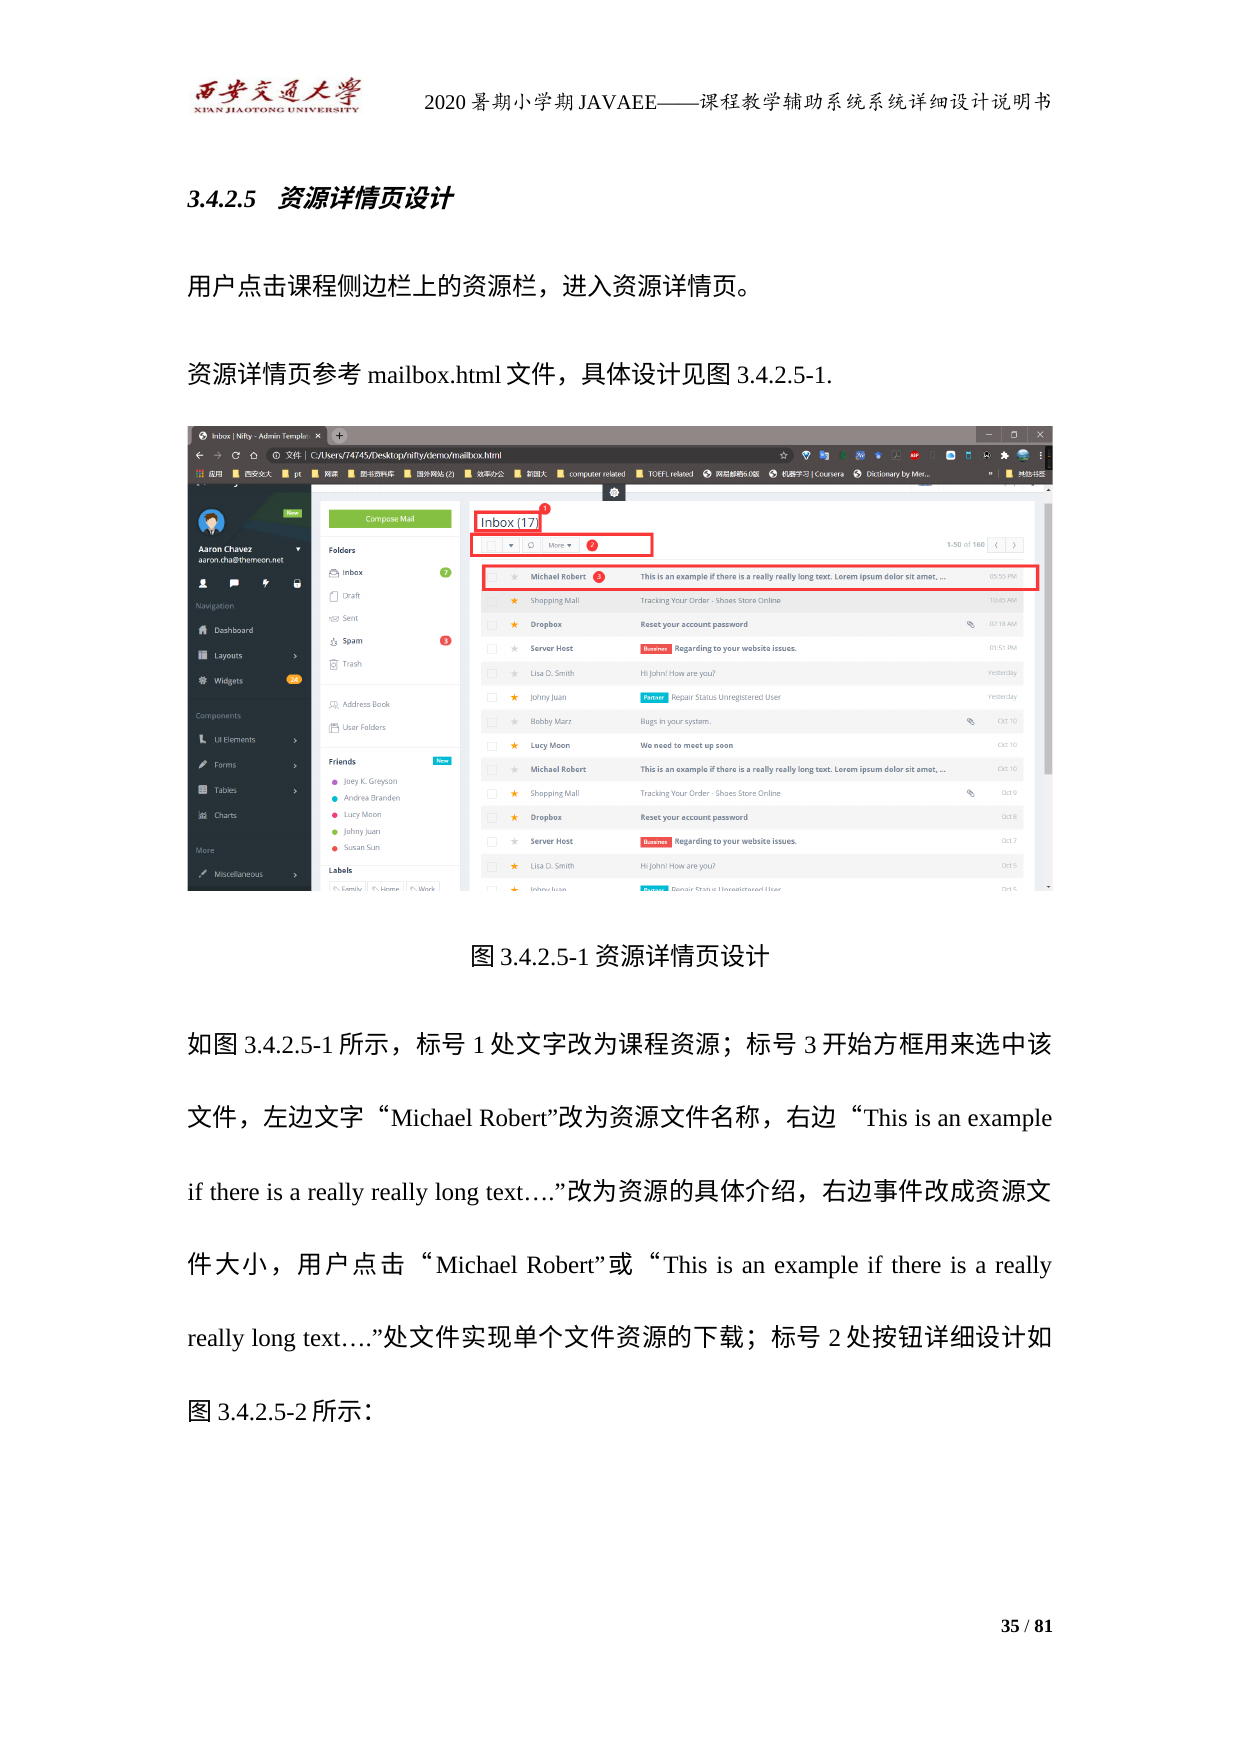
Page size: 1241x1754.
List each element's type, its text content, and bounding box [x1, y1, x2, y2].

text 资源详情页参考mailbox.html文件，具体设计见图3.4.2.5-1. [187, 338, 1053, 406]
text 用户点击课程侧边栏上的资源栏，进入资源详情页。 [187, 251, 1053, 319]
subtitle 资源详情页设计 [187, 163, 1053, 231]
text 图3.4.2.5-1 资源详情页设计 [187, 921, 1053, 989]
picture [187, 426, 1053, 891]
text 如图3.4.2.5-1所示，标号1处文字改为课程资源；标号3开始方框用来选中该文件，左边文字“Michael Robert”改为资源文件名称，右边“This is an example if there is a really really long text….”改为资源的具体介绍，右边事件改成资源文件大小，用户点击“Michael Robert”或“This is an example if there is a really really long text….”处文件实现单个文件资源的下载；标号2处按钮详细设计如图3.4.2.5-2所示： [187, 1008, 1053, 1443]
picture [189, 77, 364, 114]
